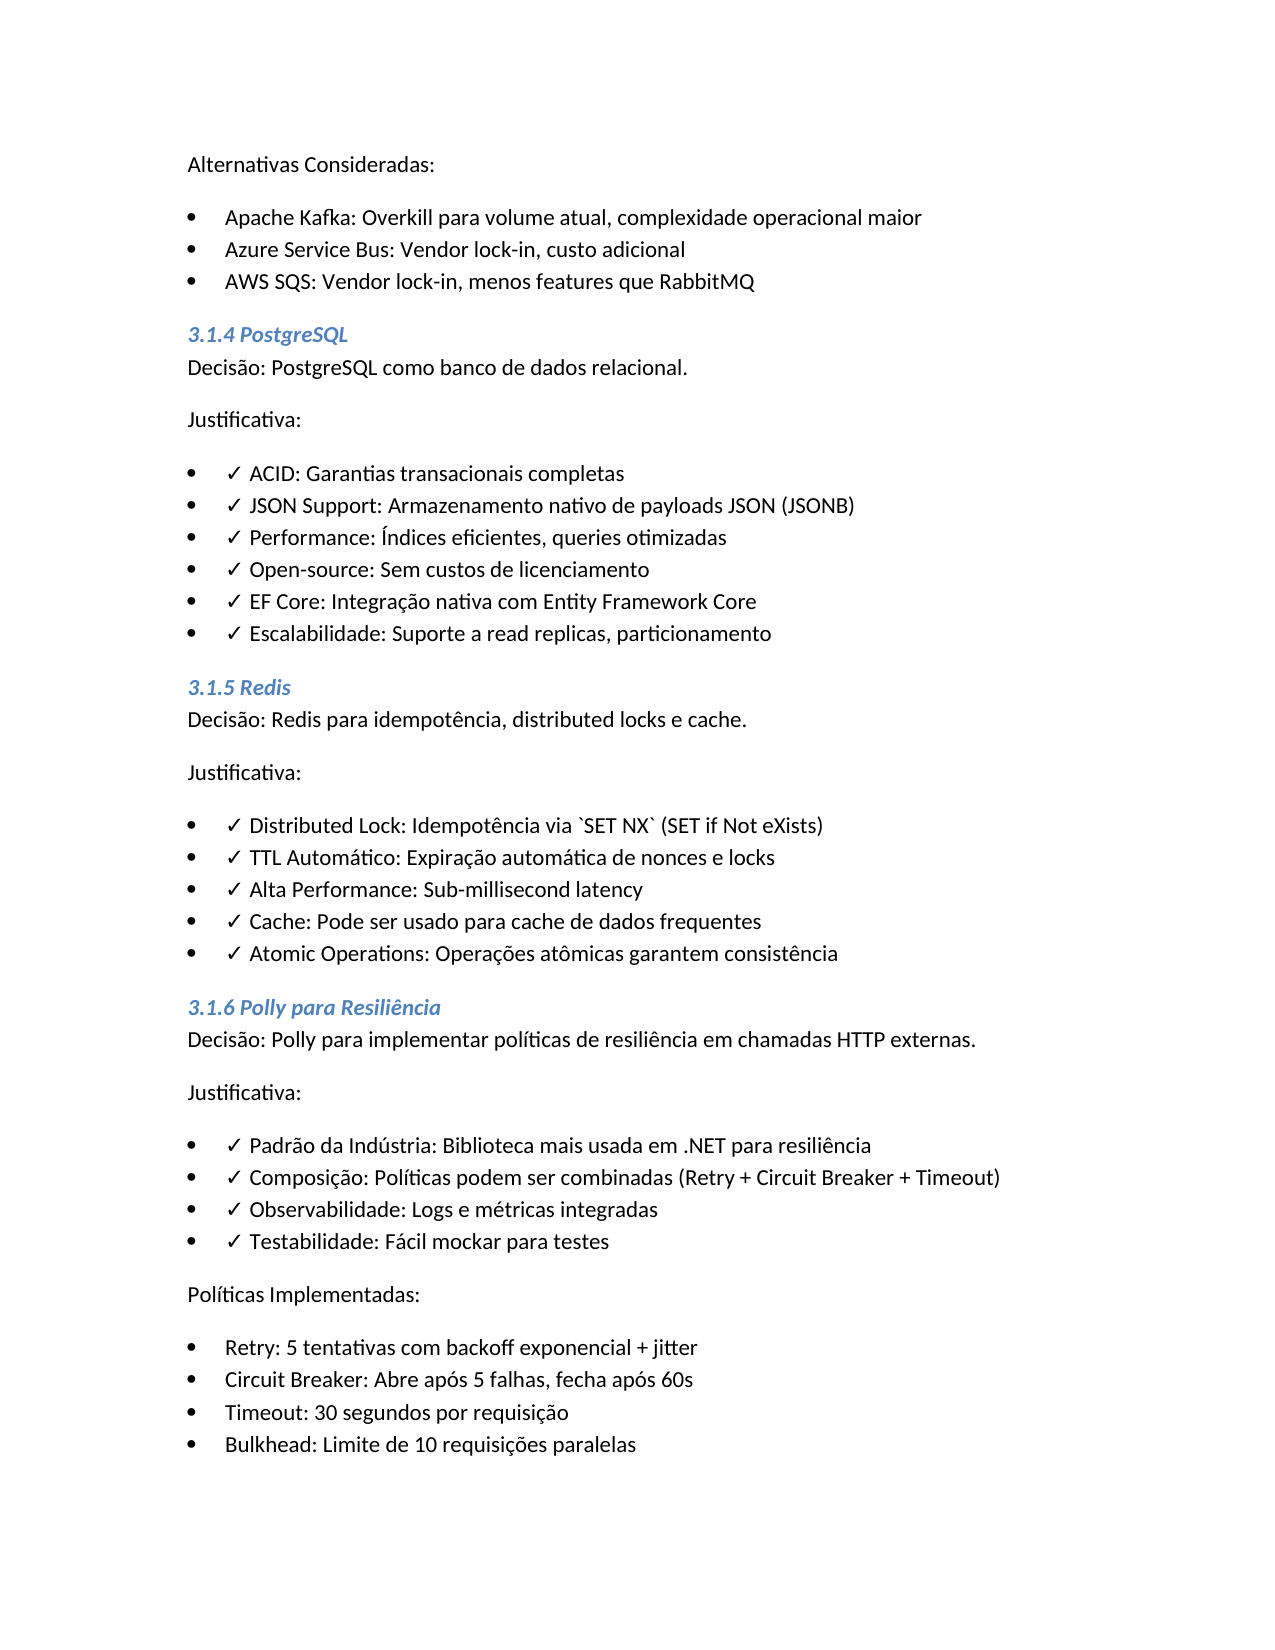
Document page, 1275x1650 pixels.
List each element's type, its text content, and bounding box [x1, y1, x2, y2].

list ✓ Distributed Lock: Idempotência via `SET NX` (SET if Not eXists) [187, 811, 1087, 839]
list ✓ Padrão da Indústria: Biblioteca mais usada em .NET para resiliência [187, 1131, 1087, 1159]
list Circuit Breaker: Abre após 5 falhas, fecha após 60s [187, 1366, 1087, 1394]
list ✓ Composição: Políticas podem ser combinadas (Retry + Circuit Breaker + Timeout) [187, 1163, 1087, 1191]
list Bulkhead: Limite de 10 requisições paralelas [187, 1430, 1087, 1458]
list ✓ Cache: Pode ser usado para cache de dados frequentes [187, 907, 1087, 935]
list ✓ Atomic Operations: Operações atômicas garantem consistência [187, 939, 1087, 968]
list Timeout: 30 segundos por requisição [187, 1398, 1087, 1426]
list ✓ ACID: Garantias transacionais completas [187, 459, 1087, 487]
text Políticas Implementadas: [187, 1280, 1087, 1308]
list Apache Kafka: Overkill para volume atual, complexidade operacional maior [187, 203, 1087, 231]
text Justificativa: [187, 1078, 1087, 1106]
text Decisão: PostgreSQL como banco de dados relacional. [187, 353, 1087, 381]
subtitle 3.1.5 Redis [187, 673, 1087, 701]
list ✓ Testabilidade: Fácil mockar para testes [187, 1227, 1087, 1255]
list ✓ Open-source: Sem custos de licenciamento [187, 555, 1087, 583]
list ✓ EF Core: Integração nativa com Entity Framework Core [187, 587, 1087, 615]
text Justificativa: [187, 758, 1087, 786]
list ✓ Alta Performance: Sub-millisecond latency [187, 875, 1087, 903]
text Justificativa: [187, 406, 1087, 434]
subtitle 3.1.4 PostgreSQL [187, 320, 1087, 348]
list ✓ Escalabilidade: Suporte a read replicas, particionamento [187, 619, 1087, 648]
list ✓ TTL Automático: Expiração automática de nonces e locks [187, 843, 1087, 871]
list ✓ JSON Support: Armazenamento nativo de payloads JSON (JSONB) [187, 491, 1087, 519]
list AWS SQS: Vendor lock-in, menos features que RabbitMQ [187, 267, 1087, 295]
text Decisão: Redis para idempotência, distributed locks e cache. [187, 705, 1087, 733]
text Alternativas Consideradas: [187, 150, 1087, 178]
list Azure Service Bus: Vendor lock-in, custo adicional [187, 235, 1087, 263]
list ✓ Performance: Índices eficientes, queries otimizadas [187, 523, 1087, 551]
list ✓ Observabilidade: Logs e métricas integradas [187, 1195, 1087, 1223]
text Decisão: Polly para implementar políticas de resiliência em chamadas HTTP externas. [187, 1025, 1087, 1053]
list Retry: 5 tentativas com backoff exponencial + jitter [187, 1333, 1087, 1361]
subtitle 3.1.6 Polly para Resiliência [187, 993, 1087, 1021]
